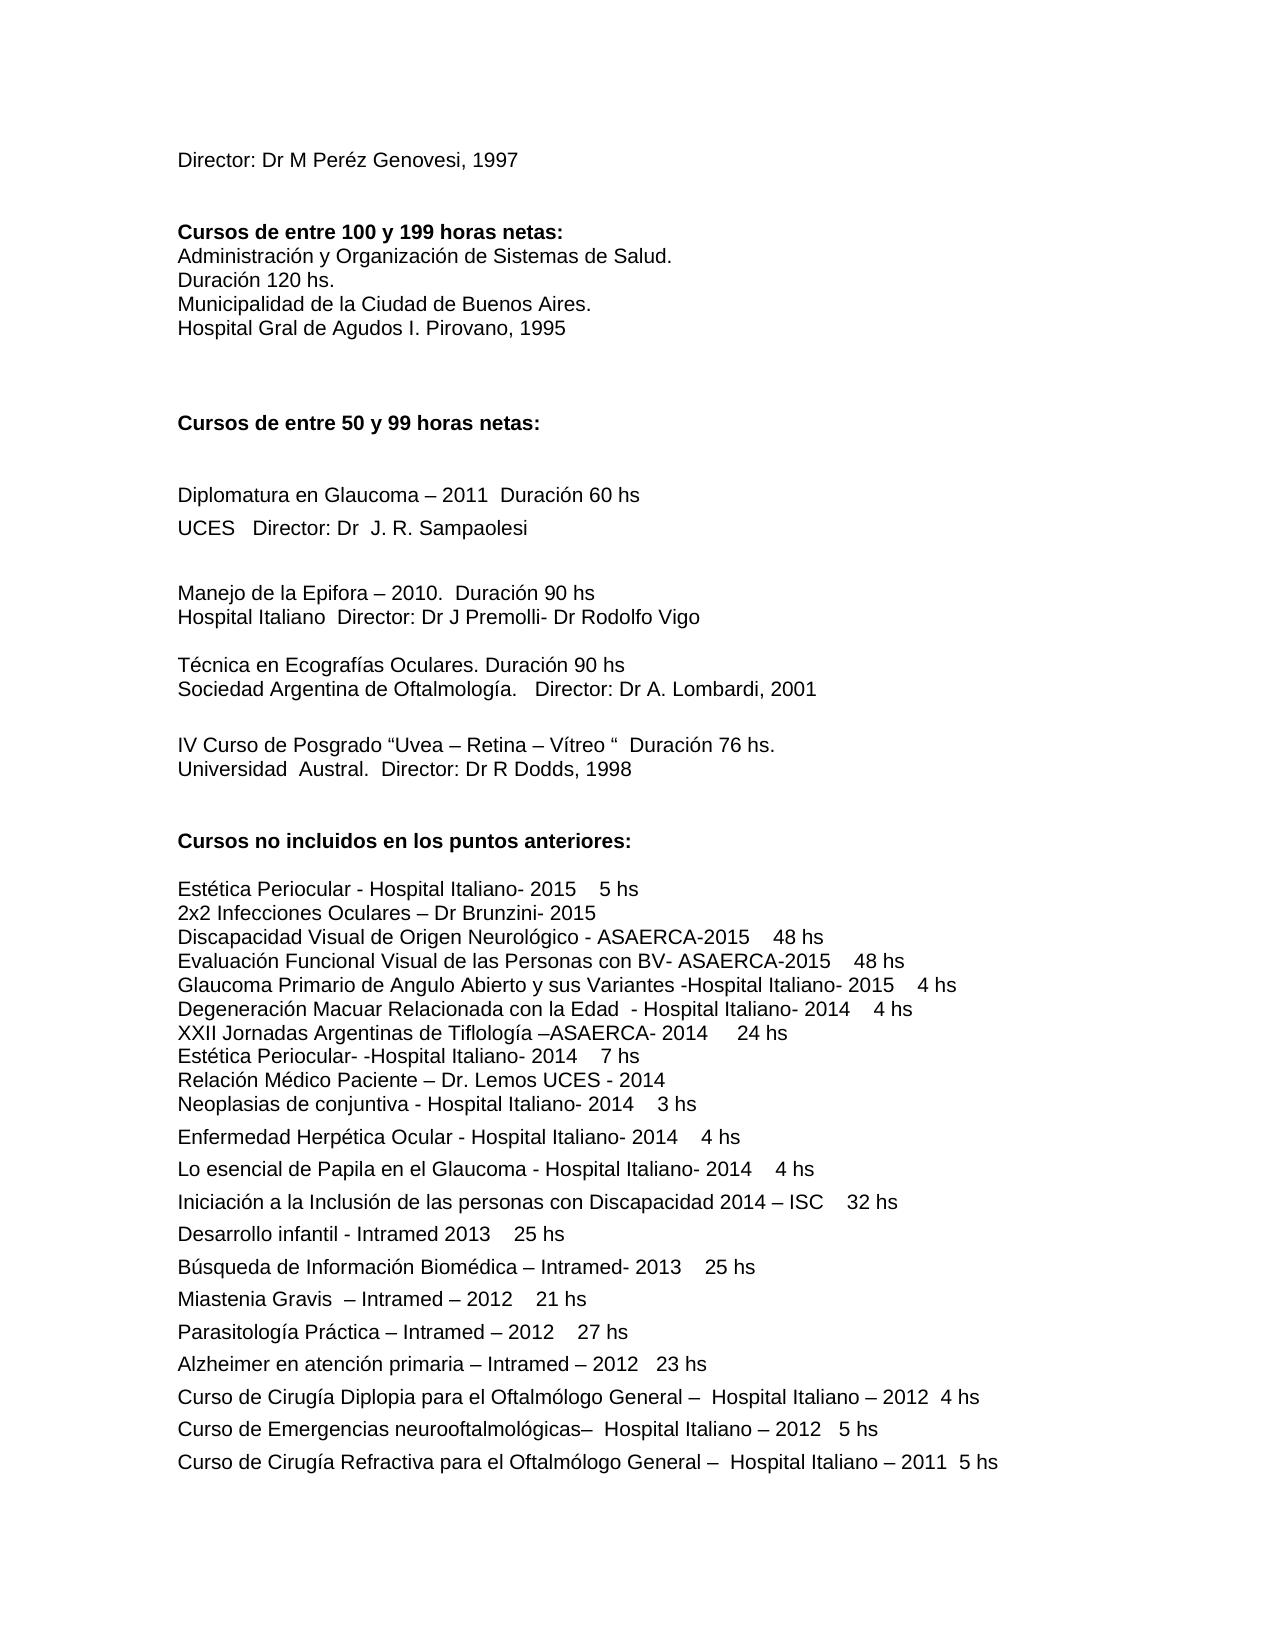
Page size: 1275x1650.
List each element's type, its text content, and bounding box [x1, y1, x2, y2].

text Duración 120 hs. [177, 267, 1098, 291]
text Curso de Cirugía Diplopia para el Oftalmólogo General – Hospital Italiano – 2012 4 hs [177, 1376, 1098, 1409]
text Parasitología Práctica – Intramed – 2012 27 hs [177, 1311, 1098, 1344]
text Hospital Gral de Agudos I. Pirovano, 1995 [177, 315, 1098, 339]
text Iniciación a la Inclusión de las personas con Discapacidad 2014 – ISC 32 hs [177, 1181, 1098, 1214]
text IV Curso de Posgrado “Uvea – Retina – Vítreo “ Duración 76 hs. [177, 733, 1098, 757]
text UCES Director: Dr J. R. Sampaolesi [177, 507, 1098, 539]
text Cursos de entre 50 y 99 horas netas: [177, 411, 1098, 435]
text Hospital Italiano Director: Dr J Premolli- Dr Rodolfo Vigo [177, 604, 1098, 628]
text Cursos no incluidos en los puntos anteriores: [177, 829, 1098, 853]
text Técnica en Ecografías Oculares. Duración 90 hs [177, 652, 1098, 676]
text Estética Periocular- -Hospital Italiano- 2014 7 hs [177, 1044, 1098, 1068]
text Municipalidad de la Ciudad de Buenos Aires. [177, 291, 1098, 315]
text Degeneración Macuar Relacionada con la Edad - Hospital Italiano- 2014 4 hs [177, 996, 1098, 1020]
text 2x2 Infecciones Oculares – Dr Brunzini- 2015 [177, 901, 1098, 924]
text Relación Médico Paciente – Dr. Lemos UCES - 2014 [177, 1068, 1098, 1092]
text XXII Jornadas Argentinas de Tiflología –ASAERCA- 2014 24 hs [177, 1020, 1098, 1044]
text Evaluación Funcional Visual de las Personas con BV- ASAERCA-2015 48 hs [177, 948, 1098, 972]
text Enfermedad Herpética Ocular - Hospital Italiano- 2014 4 hs [177, 1116, 1098, 1149]
text Sociedad Argentina de Oftalmología. Director: Dr A. Lombardi, 2001 [177, 676, 1098, 700]
text Manejo de la Epifora – 2010. Duración 90 hs [177, 572, 1098, 604]
text Director: Dr M Peréz Genovesi, 1997 [177, 148, 1098, 172]
text Cursos de entre 100 y 199 horas netas: [177, 219, 1098, 243]
text Administración y Organización de Sistemas de Salud. [177, 243, 1098, 267]
text Curso de Emergencias neurooftalmológicas– Hospital Italiano – 2012 5 hs [177, 1409, 1098, 1441]
text Curso de Cirugía Refractiva para el Oftalmólogo General – Hospital Italiano – 2011 5 hs [177, 1441, 1098, 1474]
text Desarrollo infantil - Intramed 2013 25 hs [177, 1214, 1098, 1246]
text Neoplasias de conjuntiva - Hospital Italiano- 2014 3 hs [177, 1092, 1098, 1116]
text Diplomatura en Glaucoma – 2011 Duración 60 hs [177, 483, 1098, 507]
text Discapacidad Visual de Origen Neurológico - ASAERCA-2015 48 hs [177, 924, 1098, 948]
text Lo esencial de Papila en el Glaucoma - Hospital Italiano- 2014 4 hs [177, 1149, 1098, 1181]
text Universidad Austral. Director: Dr R Dodds, 1998 [177, 757, 1098, 781]
text Búsqueda de Información Biomédica – Intramed- 2013 25 hs [177, 1246, 1098, 1279]
text Alzheimer en atención primaria – Intramed – 2012 23 hs [177, 1344, 1098, 1376]
text Glaucoma Primario de Angulo Abierto y sus Variantes -Hospital Italiano- 2015 4 hs [177, 972, 1098, 996]
text Estética Periocular - Hospital Italiano- 2015 5 hs [177, 877, 1098, 901]
text Miastenia Gravis – Intramed – 2012 21 hs [177, 1279, 1098, 1311]
